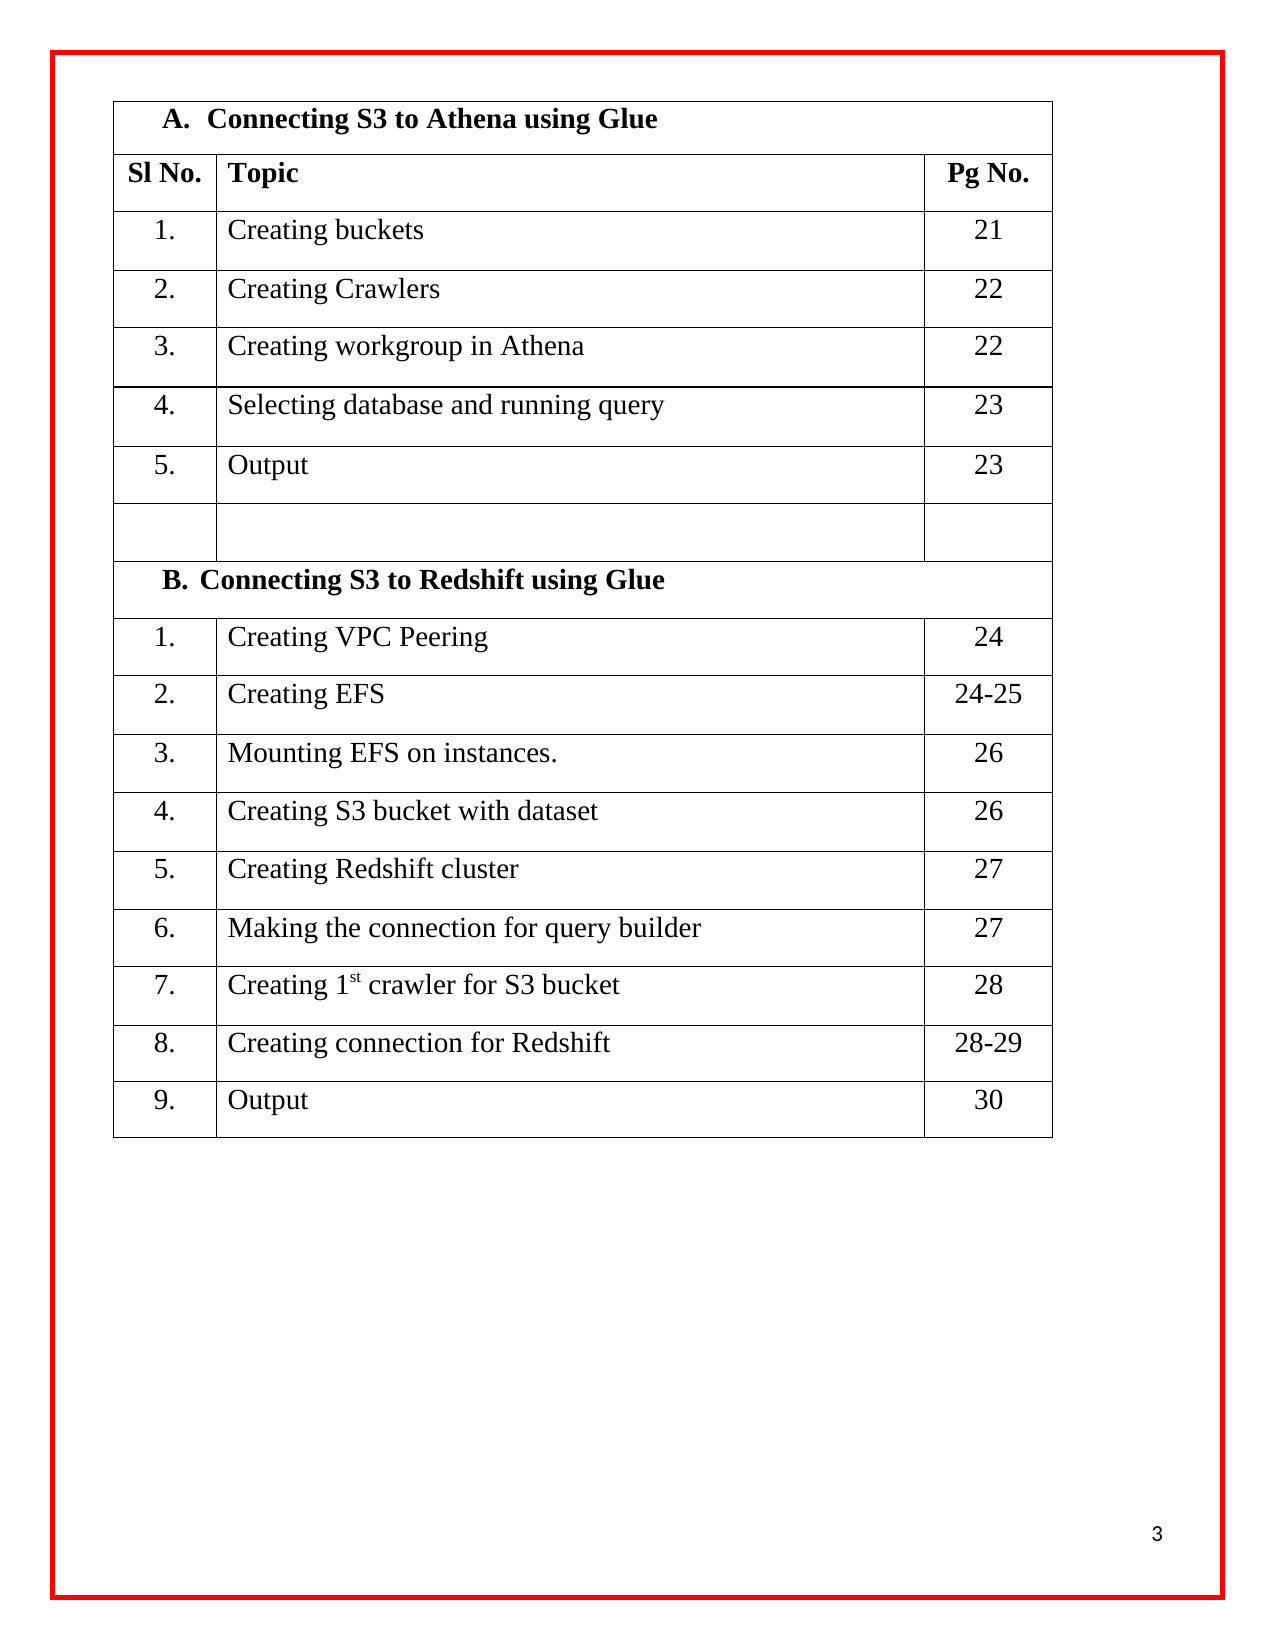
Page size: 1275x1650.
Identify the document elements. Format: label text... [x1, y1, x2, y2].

table_cell 1. [114, 212, 216, 270]
table_cell 27 [925, 852, 1052, 909]
table_header Connecting S3 to Athena using Glue [114, 102, 1052, 154]
table_cell Creating S3 bucket with dataset [217, 793, 924, 851]
table_cell 5. [114, 852, 216, 909]
table_cell [114, 504, 216, 561]
table_cell Making the connection for query builder [217, 910, 924, 966]
table_cell 3. [114, 328, 216, 386]
table_cell Creating connection for Redshift [217, 1026, 924, 1081]
table_cell 2. [114, 676, 216, 734]
table_cell 1. [114, 619, 216, 675]
table_cell Creating buckets [217, 212, 924, 270]
table_cell 4. [114, 793, 216, 851]
table_cell 28 [925, 967, 1052, 1024]
table_cell Creating VPC Peering [217, 619, 924, 675]
table_cell Creating EFS [217, 676, 924, 734]
table_cell 2. [114, 271, 216, 327]
table_cell Topic [217, 155, 924, 211]
table_cell 23 [925, 447, 1052, 503]
table_cell 4. [114, 388, 216, 446]
table_cell Sl No. [114, 155, 216, 211]
table_cell 5. [114, 447, 216, 503]
table_cell Selecting database and running query [217, 388, 924, 446]
table_cell 26 [925, 735, 1052, 792]
table_cell 9. [114, 1082, 216, 1137]
table_cell 23 [925, 388, 1052, 446]
table_cell Creating Redshift cluster [217, 852, 924, 909]
table_cell 7. [114, 967, 216, 1024]
table_cell 28-29 [925, 1026, 1052, 1081]
table_cell Creating 1st crawler for S3 bucket [217, 967, 924, 1024]
table_cell 22 [925, 328, 1052, 386]
table_cell 27 [925, 910, 1052, 966]
table_cell Output [217, 447, 924, 503]
table_cell Pg No. [925, 155, 1052, 211]
table_cell [925, 504, 1052, 561]
table_cell 3. [114, 735, 216, 792]
table_cell Creating Crawlers [217, 271, 924, 327]
table_cell 30 [925, 1082, 1052, 1137]
table_cell [217, 504, 924, 561]
table_cell 24 [925, 619, 1052, 675]
table_cell Output [217, 1082, 924, 1137]
table_cell 26 [925, 793, 1052, 851]
table_cell 24-25 [925, 676, 1052, 734]
table_cell 21 [925, 212, 1052, 270]
table_cell Creating workgroup in Athena [217, 328, 924, 386]
table_cell 8. [114, 1026, 216, 1081]
table_cell 6. [114, 910, 216, 966]
table_cell Mounting EFS on instances. [217, 735, 924, 792]
table_cell 22 [925, 271, 1052, 327]
table_cell Connecting S3 to Redshift using Glue [114, 562, 1052, 618]
